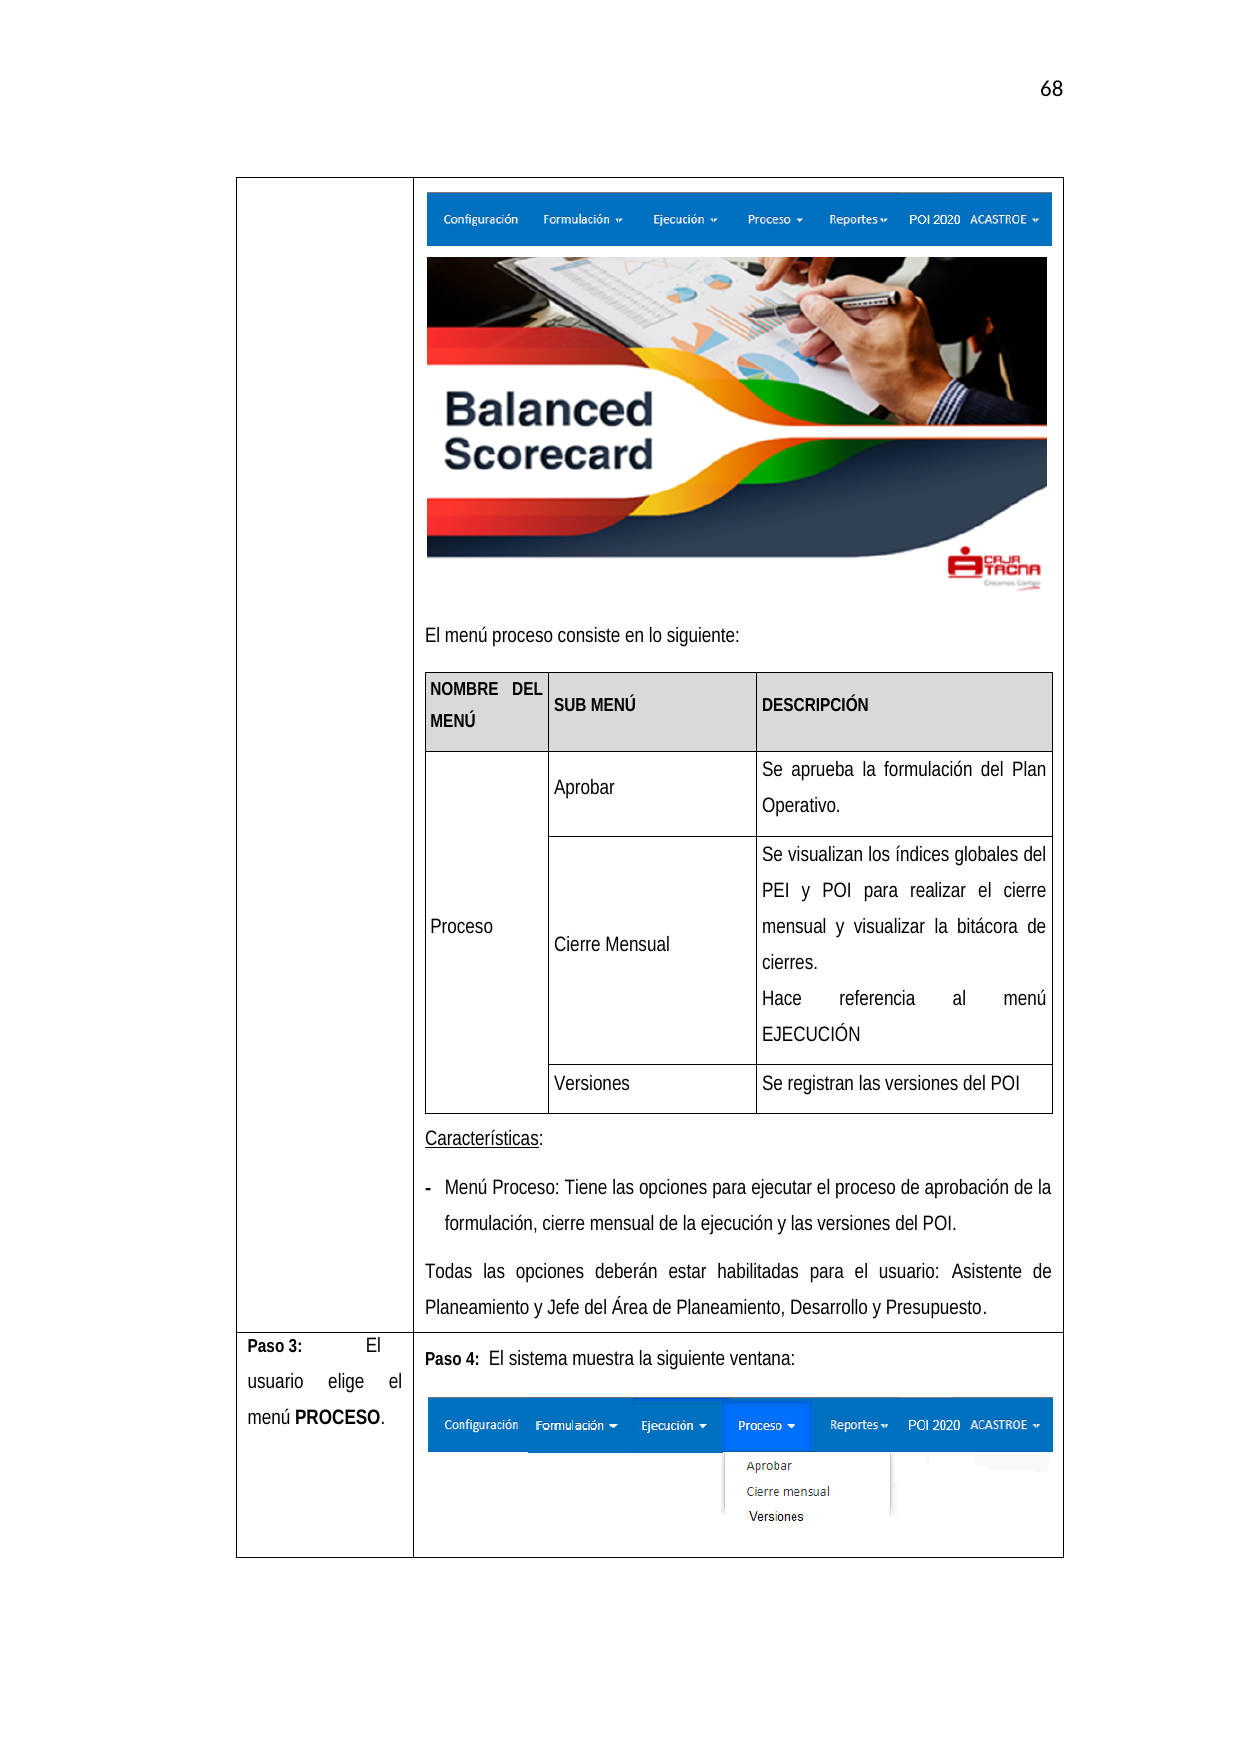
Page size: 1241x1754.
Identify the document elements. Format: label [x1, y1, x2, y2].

table_cell [414, 178, 1063, 1332]
picture [424, 1394, 1054, 1532]
table_cell [237, 178, 413, 1332]
picture [424, 190, 1053, 598]
table_cell [414, 1333, 1063, 1557]
table_cell [237, 1333, 413, 1557]
